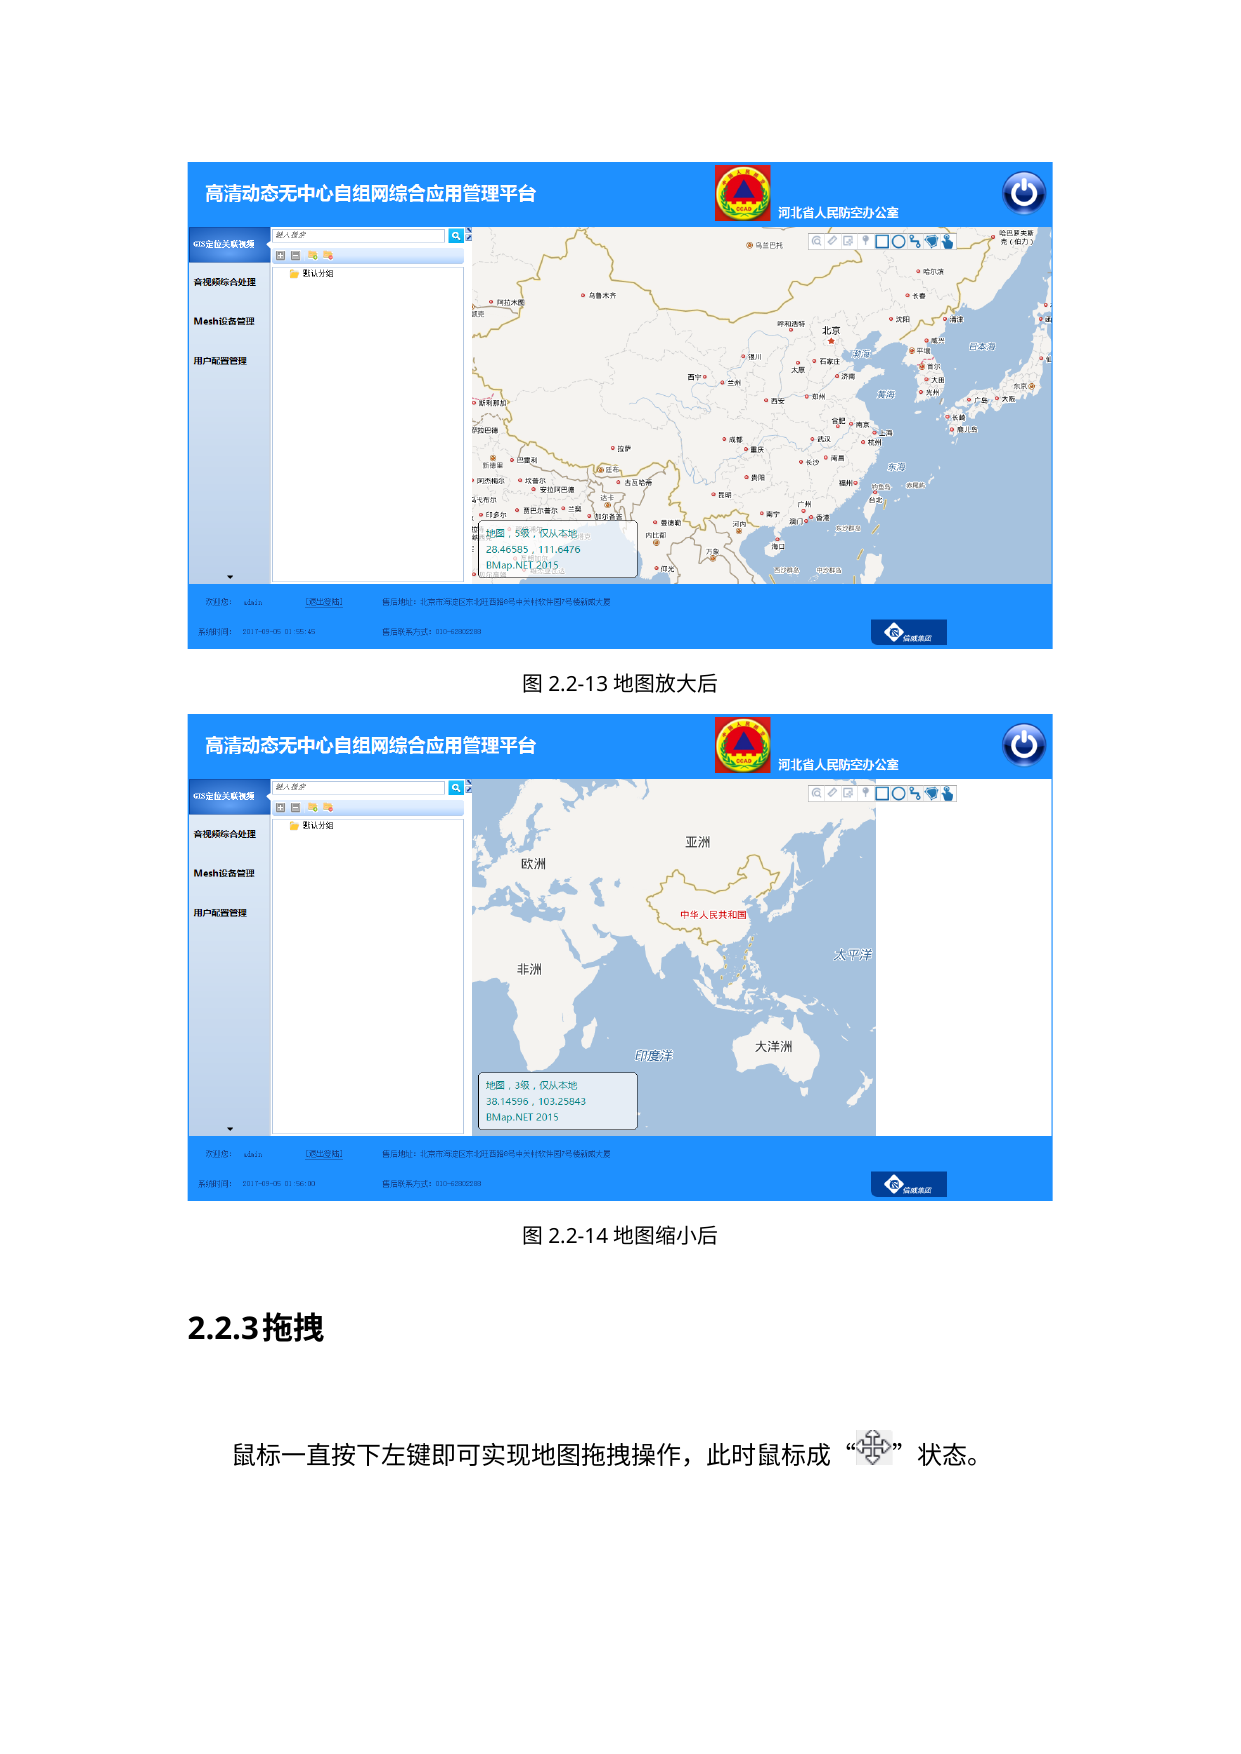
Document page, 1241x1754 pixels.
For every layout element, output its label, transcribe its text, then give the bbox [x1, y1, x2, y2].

text 鼠标一直按下左键即可实现地图拖拽操作，此时鼠标成“”状态。 [187, 1418, 1053, 1483]
picture [856, 1430, 893, 1465]
picture [187, 714, 1053, 1201]
subtitle 拖拽 [187, 1293, 1053, 1358]
picture [187, 162, 1053, 649]
